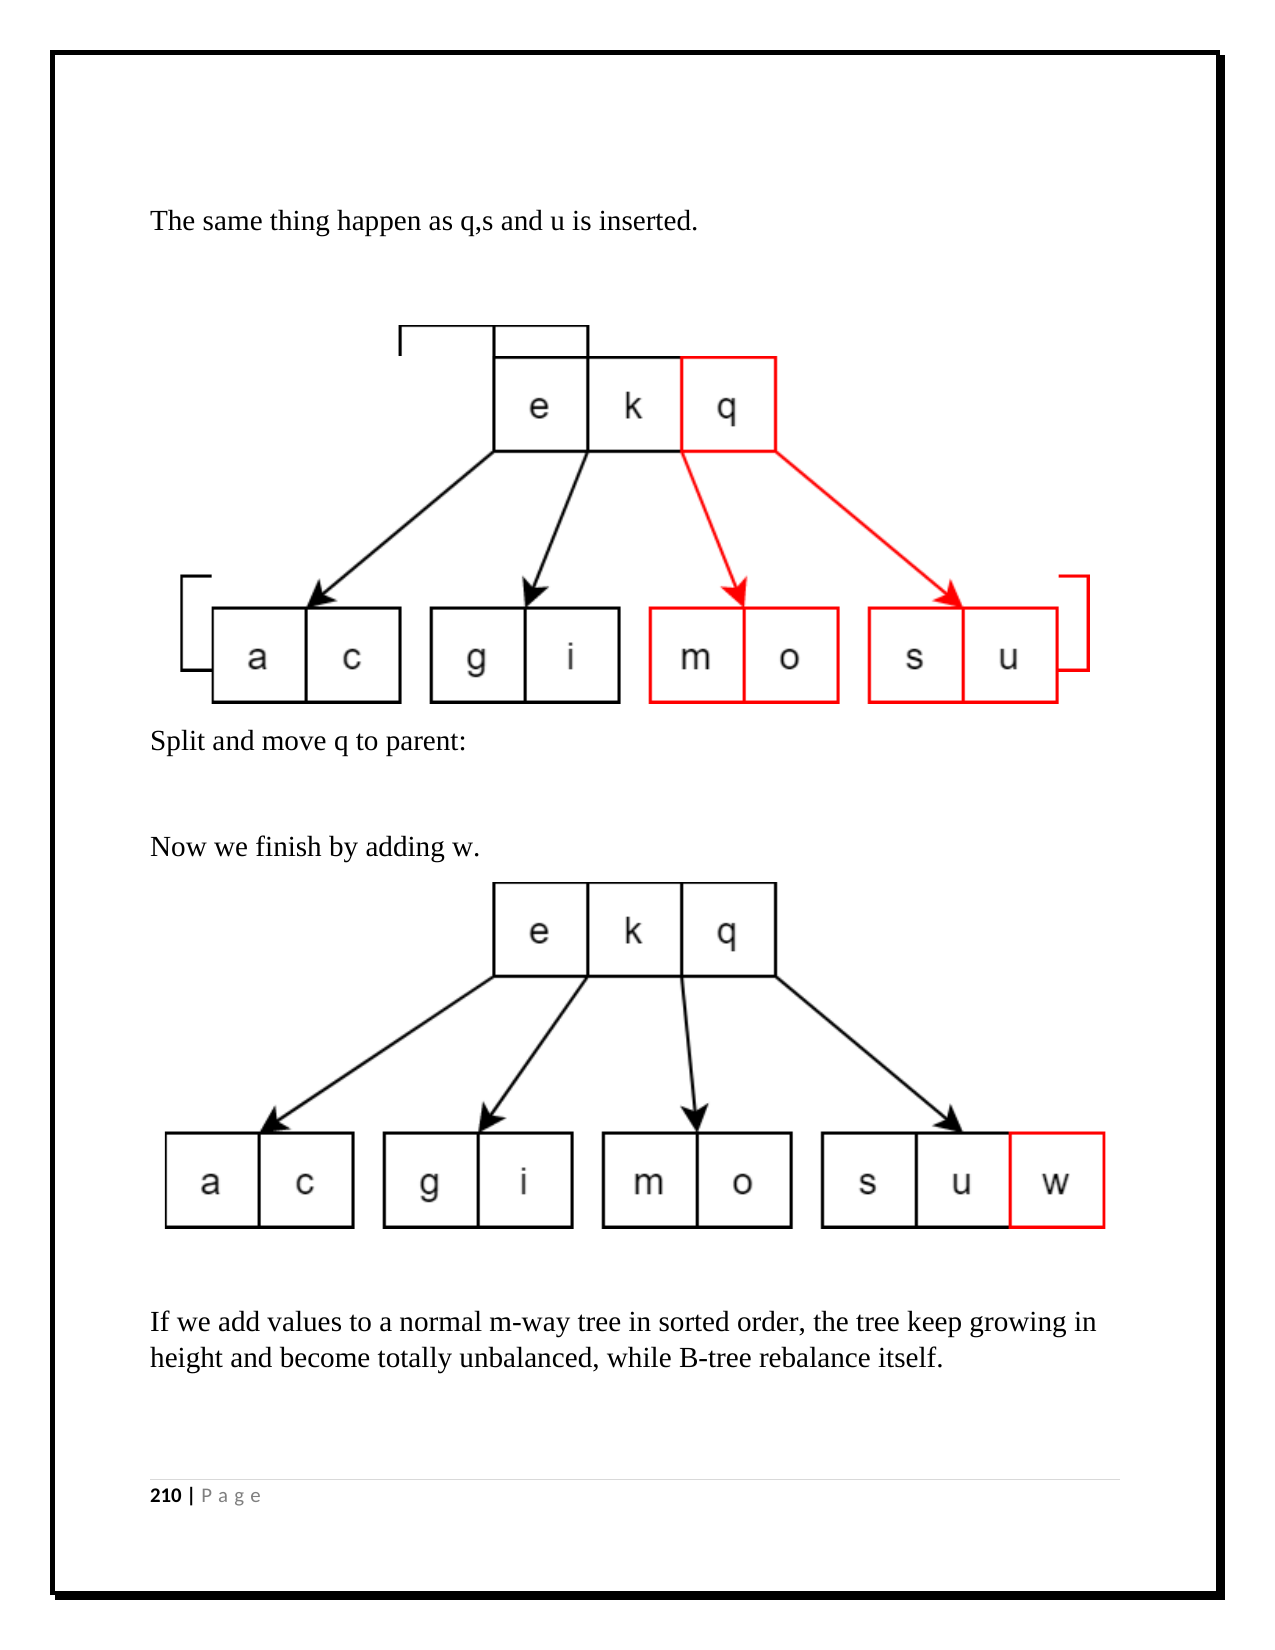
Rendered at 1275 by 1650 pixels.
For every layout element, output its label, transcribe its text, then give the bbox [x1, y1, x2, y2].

picture [180, 325, 1090, 704]
text The same thing happen as q,s and u is inserted. [150, 203, 1120, 236]
text Now we finish by adding w. [150, 829, 1120, 862]
text If we add values to a normal m-way tree in sorted order, the tree keep growing in height and become totally unbalanced, while B-tree rebalance itself. [150, 1304, 1120, 1373]
picture [164, 882, 1106, 1229]
